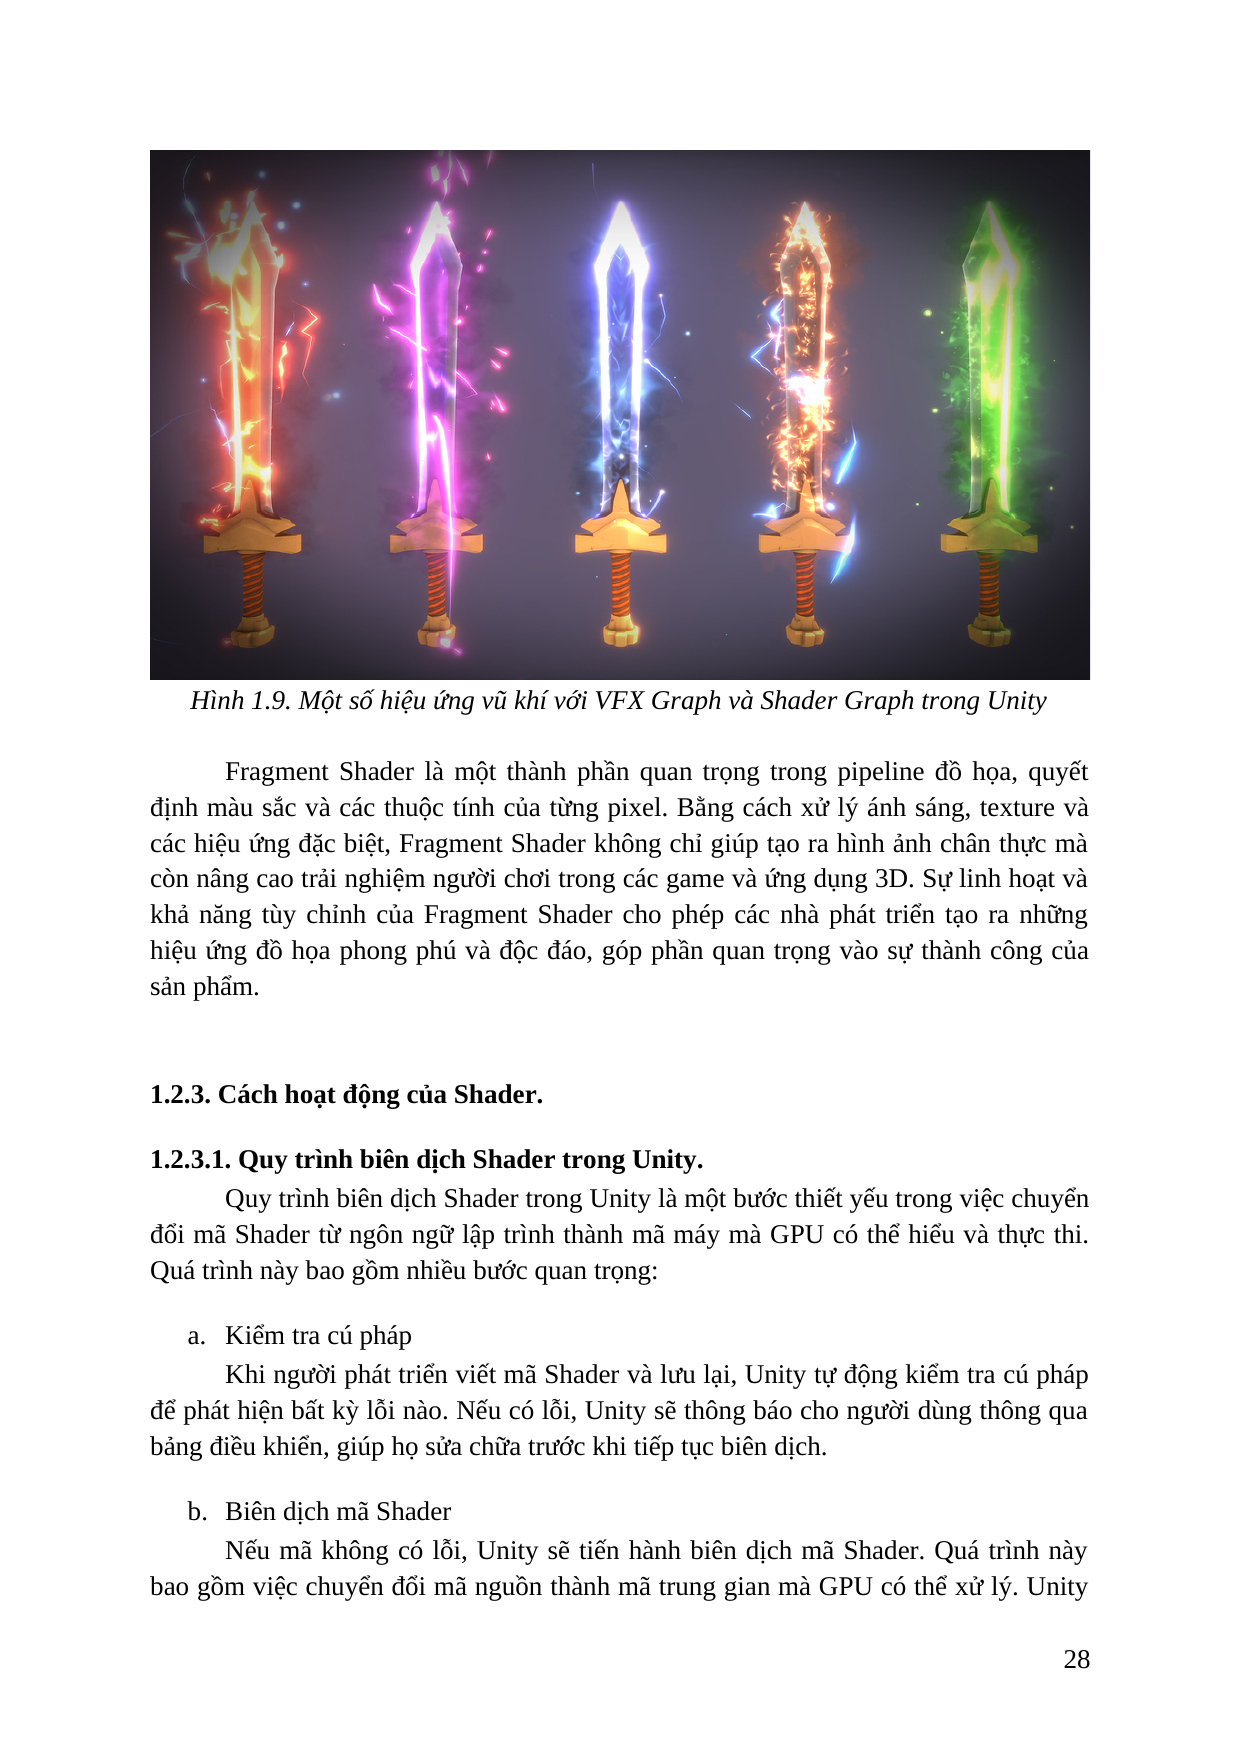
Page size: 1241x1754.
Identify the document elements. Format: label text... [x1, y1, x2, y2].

subtitle Hình 1.9. Một số hiệu ứng vũ khí với VFX Graph và Shader Graph trong Unity [150, 684, 1090, 715]
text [150, 1534, 1090, 1601]
subtitle Kiểm tra cú pháp [187, 1319, 1090, 1350]
text Fragment Shader là một thành phần quan trọng trong pipeline đồ họa, quyết định màu sắc và các thuộc tính của từng pixel. Bằng cách xử lý ánh sáng, texture và các hiệu ứng đặc biệt, Fragment Shader không chỉ giúp tạo ra hình ảnh chân thực mà còn nâng cao trải nghiệm người chơi trong các game và ứng dụng 3D. Sự linh hoạt và khả năng tùy chỉnh của Fragment Shader cho phép các nhà phát triển tạo ra những hiệu ứng đồ họa phong phú và độc đáo, góp phần quan trọng vào sự thành công của sản phẩm. [150, 755, 1090, 1001]
subtitle 1.2.3.1. Quy trình biên dịch Shader trong Unity. [150, 1143, 1090, 1174]
subtitle Biên dịch mã Shader [187, 1495, 1090, 1526]
subtitle 1.2.3. Cách hoạt động của Shader. [150, 1078, 1090, 1110]
text Khi người phát triển viết mã Shader và lưu lại, Unity tự động kiểm tra cú pháp để phát hiện bất kỳ lỗi nào. Nếu có lỗi, Unity sẽ thông báo cho người dùng thông qua bảng điều khiển, giúp họ sửa chữa trước khi tiếp tục biên dịch. [150, 1358, 1090, 1461]
picture [150, 150, 1091, 680]
text Quy trình biên dịch Shader trong Unity là một bước thiết yếu trong việc chuyển đổi mã Shader từ ngôn ngữ lập trình thành mã máy mà GPU có thể hiểu và thực thi. Quá trình này bao gồm nhiều bước quan trọng: [150, 1182, 1090, 1285]
